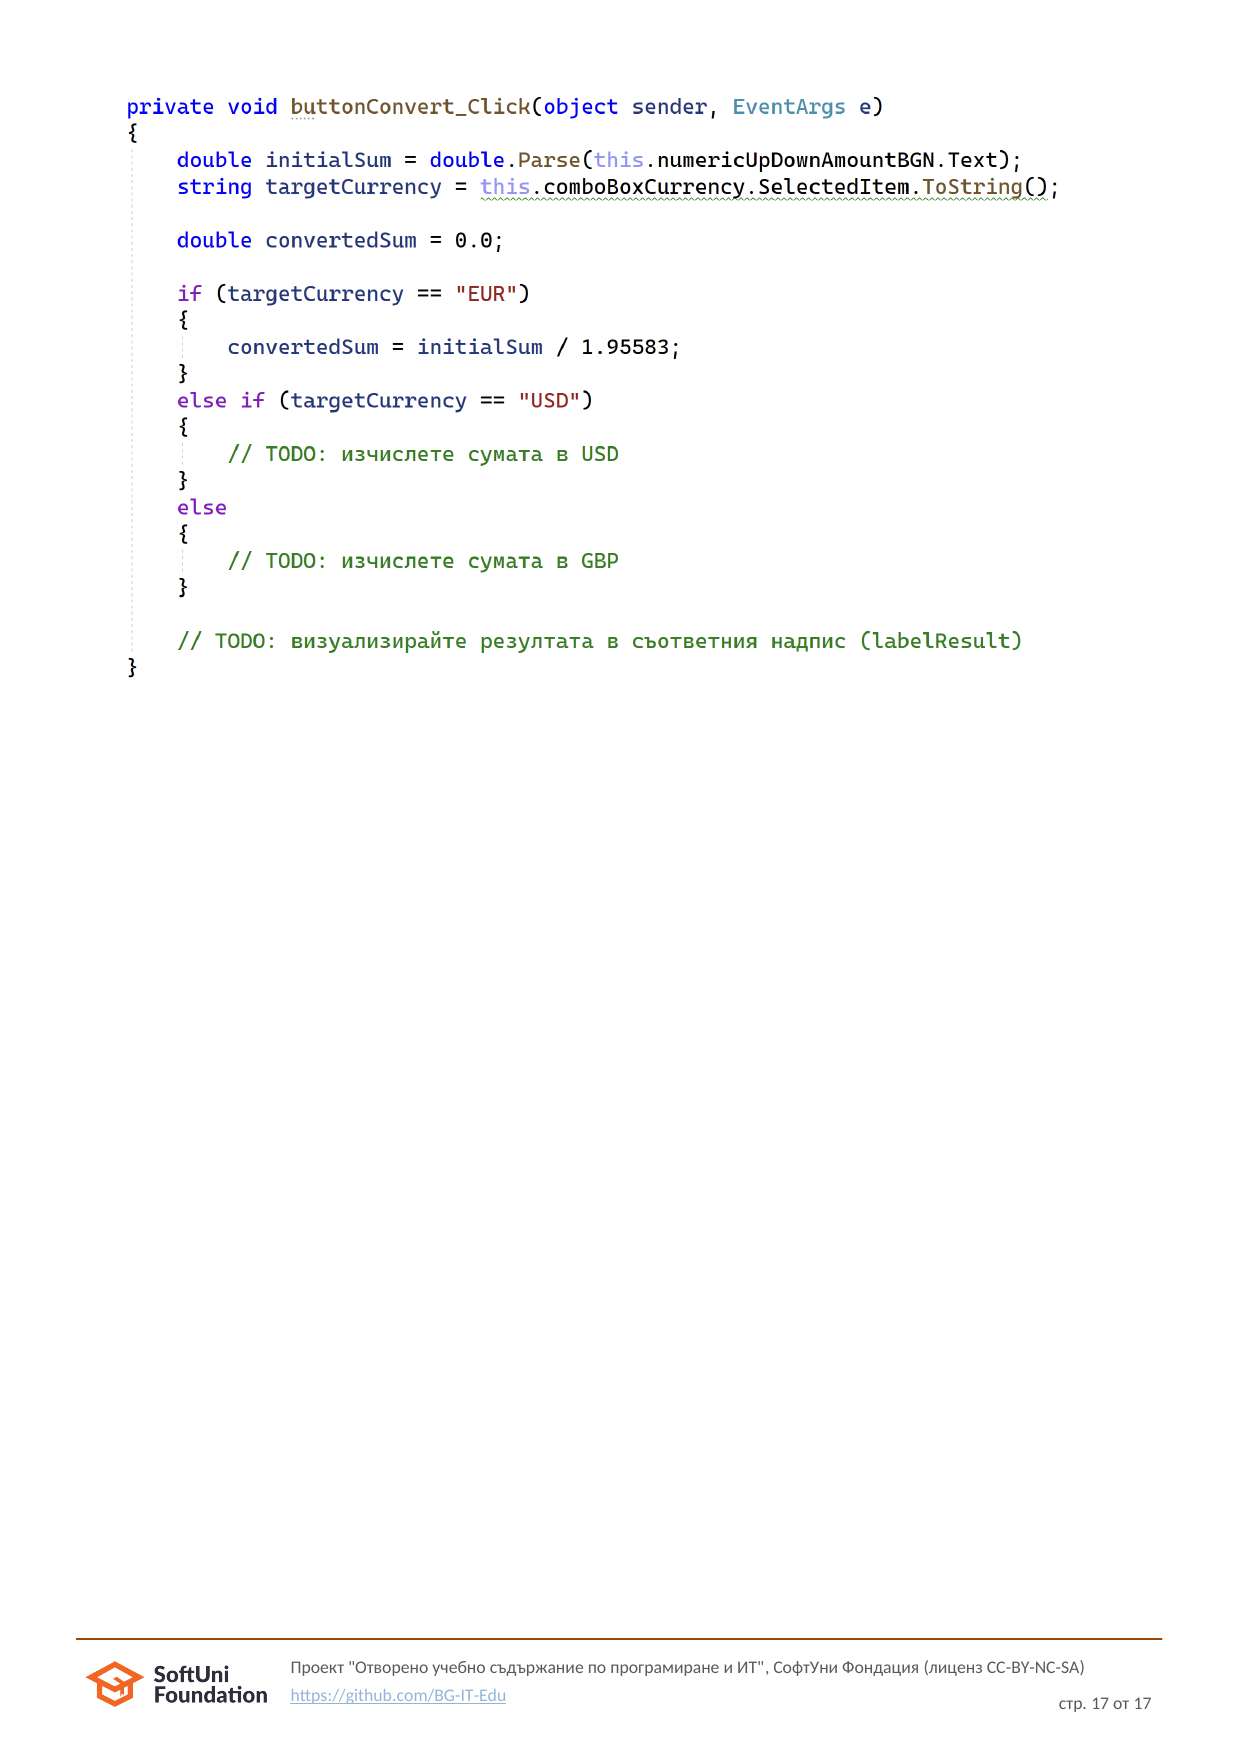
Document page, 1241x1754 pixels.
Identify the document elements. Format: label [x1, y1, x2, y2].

picture [85, 1661, 267, 1707]
picture [121, 95, 1119, 688]
